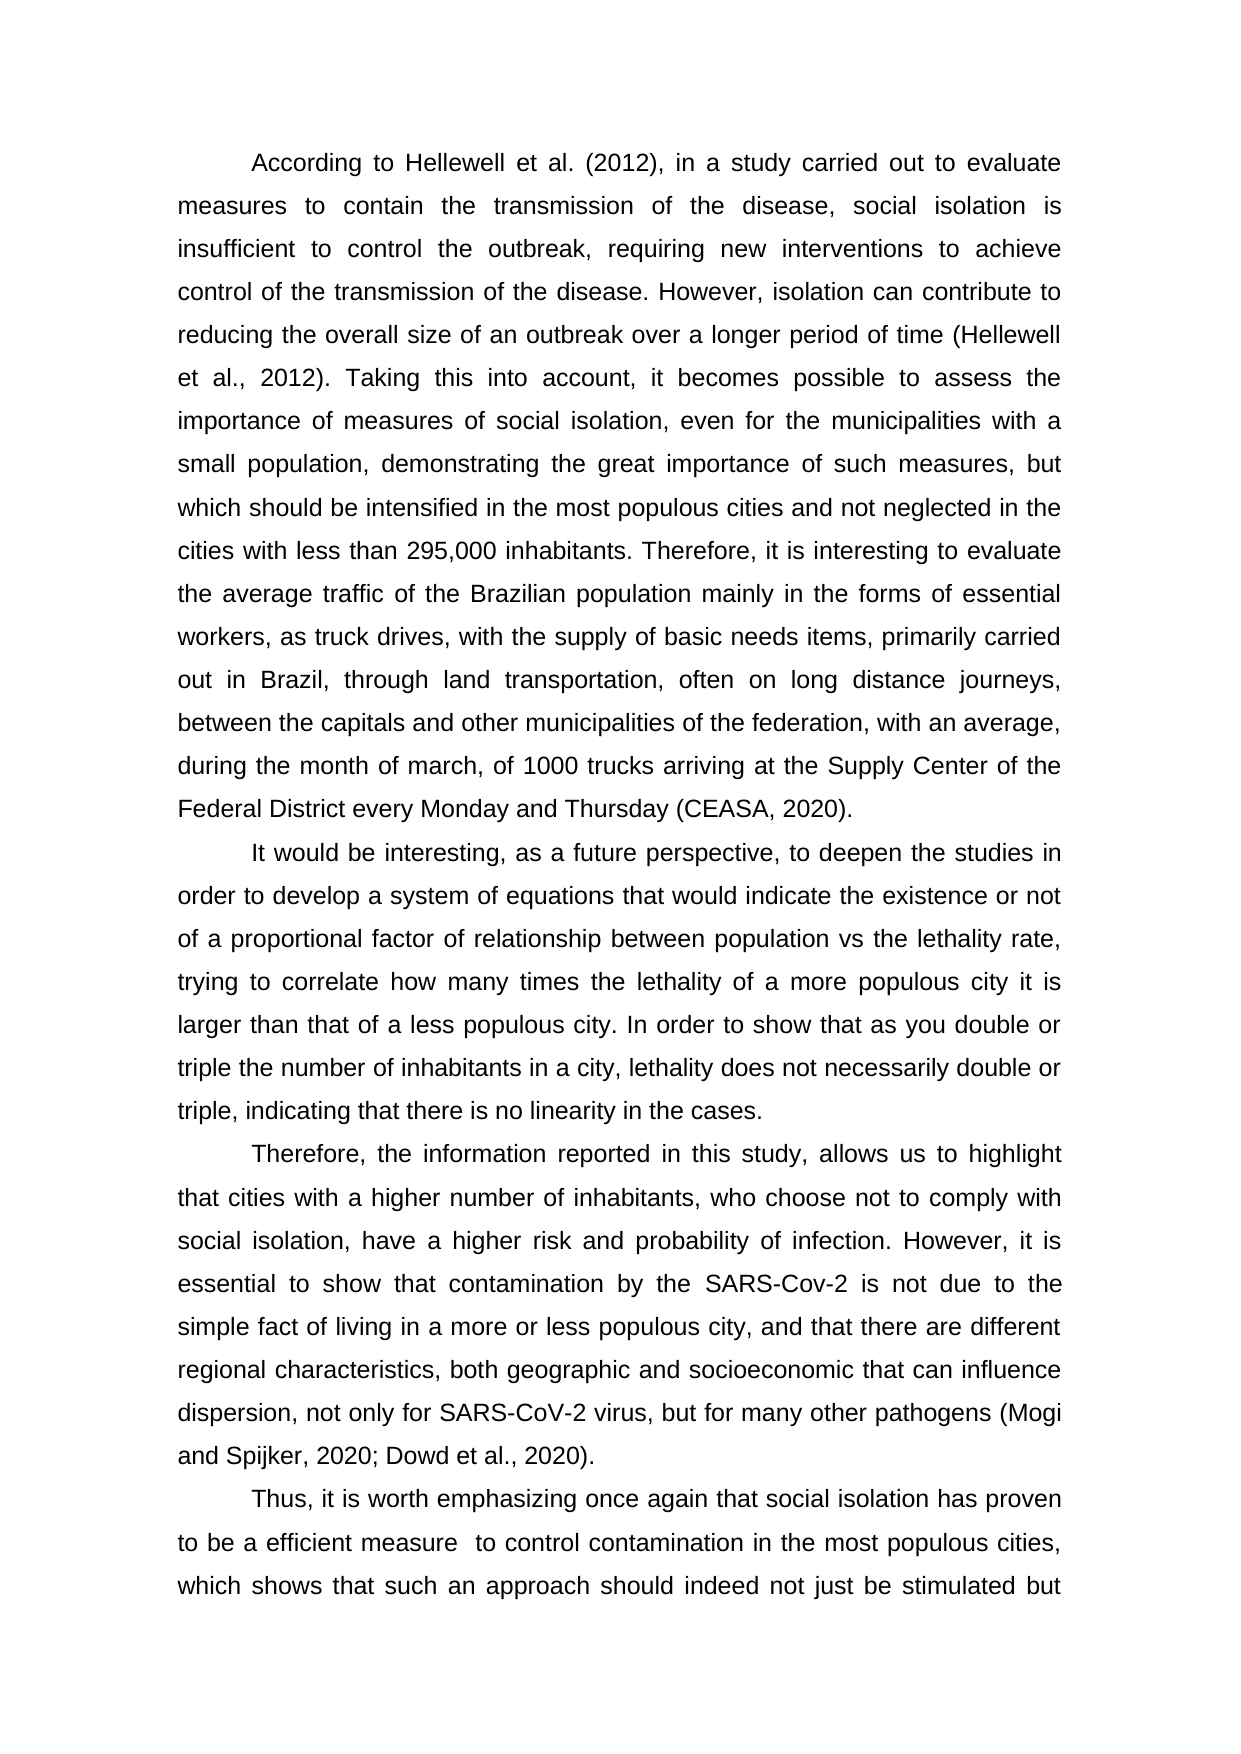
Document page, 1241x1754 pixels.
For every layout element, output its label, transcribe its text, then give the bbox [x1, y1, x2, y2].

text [177, 1484, 1063, 1599]
text Therefore, the information reported in this study, allows us to highlight that cities with a higher number of inhabitants, who choose not to comply with social isolation, have a higher risk and probability of infection. However, it is essential to show that contamination by the SARS-Cov-2 is not due to the simple fact of living in a more or less populous city, and that there are different regional characteristics, both geographic and socioeconomic that can influence dispersion, not only for SARS-CoV-2 virus, but for many other pathogens (Mogi and Spijker, 2020; Dowd et al., 2020). [177, 1139, 1063, 1470]
text It would be interesting, as a future perspective, to deepen the studies in order to develop a system of equations that would indicate the existence or not of a proportional factor of relationship between population vs the lethality rate, trying to correlate how many times the lethality of a more populous city it is larger than that of a less populous city. In order to show that as you double or triple the number of inhabitants in a city, lethality does not necessarily double or triple, indicating that there is no linearity in the cases. [177, 838, 1063, 1125]
text According to Hellewell et al. (2012), in a study carried out to evaluate measures to contain the transmission of the disease, social isolation is insufficient to control the outbreak, requiring new interventions to achieve control of the transmission of the disease. However, isolation can contribute to reducing the overall size of an outbreak over a longer period of time (Hellewell et al., 2012). Taking this into account, it becomes possible to assess the importance of measures of social isolation, even for the municipalities with a small population, demonstrating the great importance of such measures, but which should be intensified in the most populous cities and not neglected in the cities with less than 295,000 inhabitants. Therefore, it is interesting to evaluate the average traffic of the Brazilian population mainly in the forms of essential workers, as truck drives, with the supply of basic needs items, primarily carried out in Brazil, through land transportation, often on long distance journeys, between the capitals and other municipalities of the federation, with an average, during the month of march, of 1000 trucks arriving at the Supply Center of the Federal District every Monday and Thursday (CEASA, 2020). [177, 148, 1063, 823]
